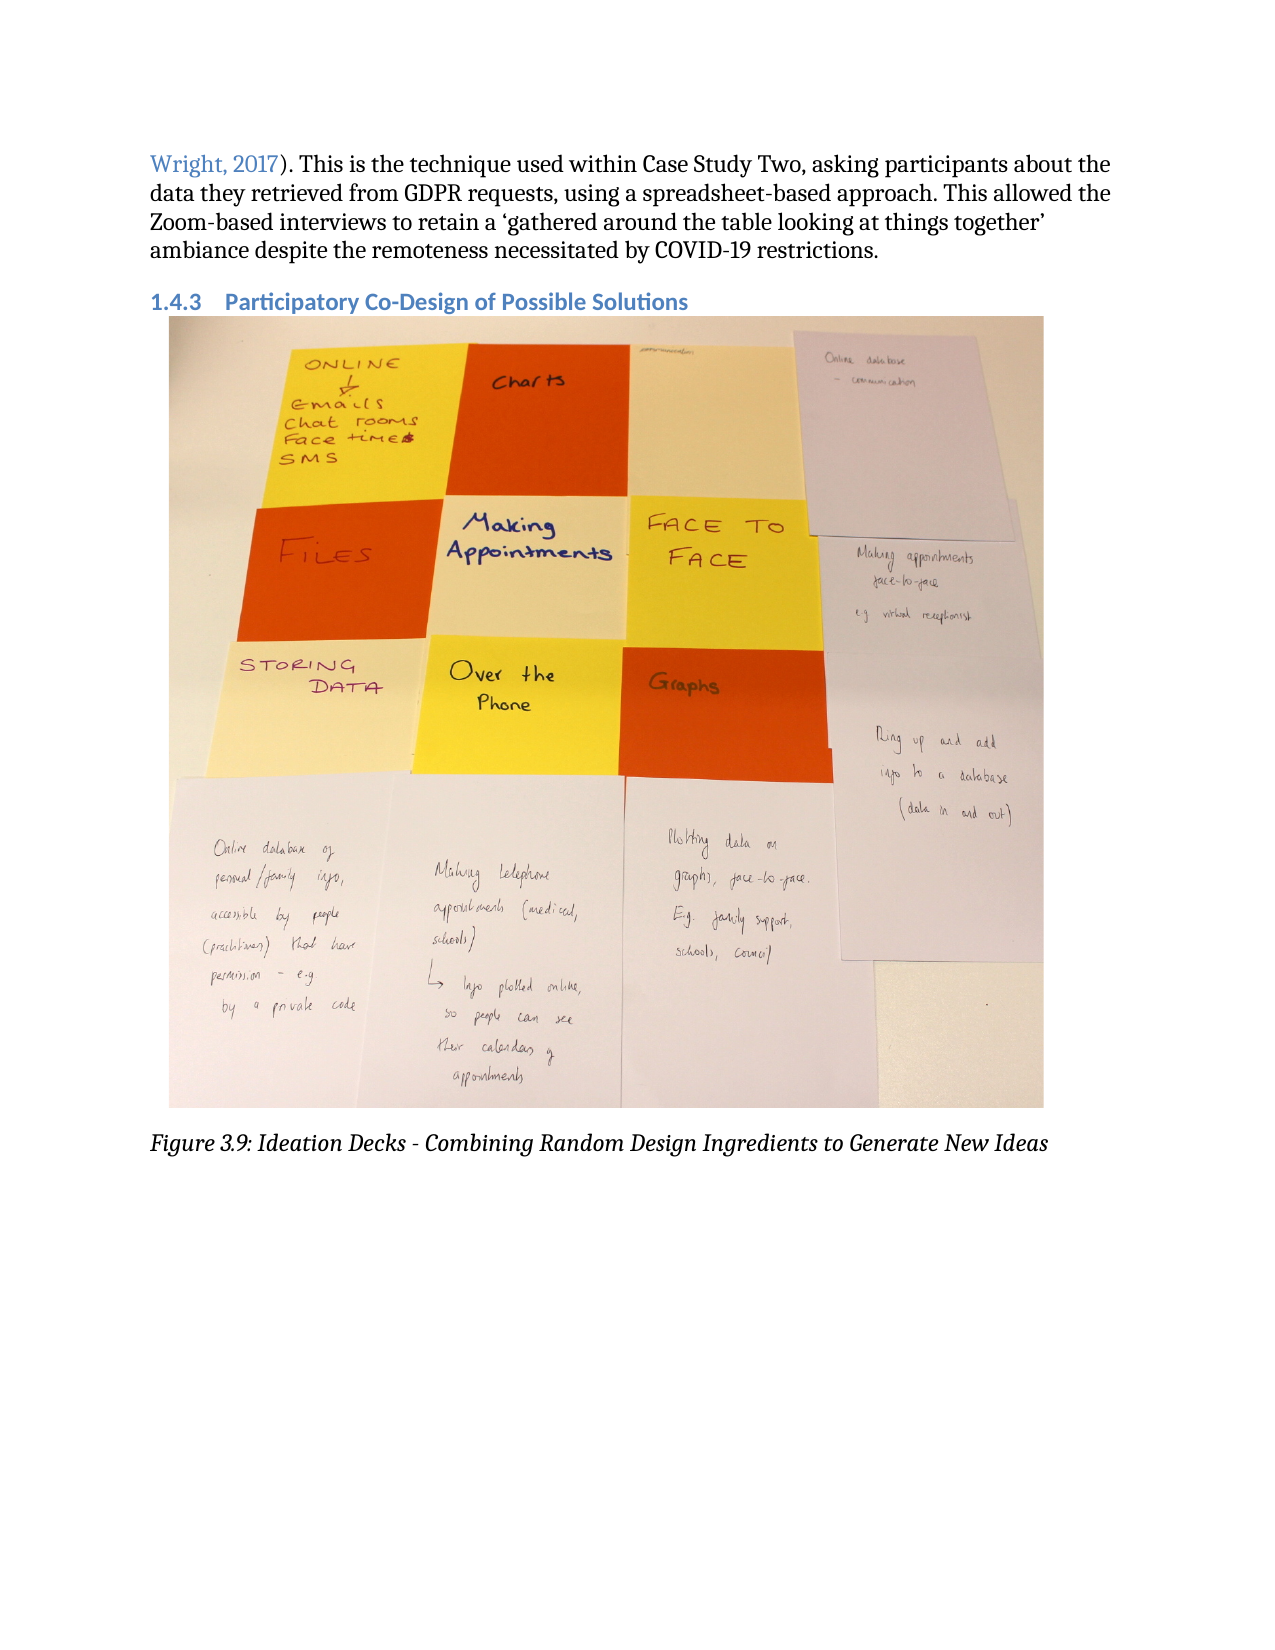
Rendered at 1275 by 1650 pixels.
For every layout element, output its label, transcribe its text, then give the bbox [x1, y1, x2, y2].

subtitle 1.4.3 Participatory Co-Design of Possible Solutions [150, 286, 1125, 316]
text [150, 150, 1125, 265]
picture [168, 316, 1044, 1108]
text Figure 3.9: Ideation Decks - Combining Random Design Ingredients to Generate New Ideas [150, 1129, 1125, 1157]
